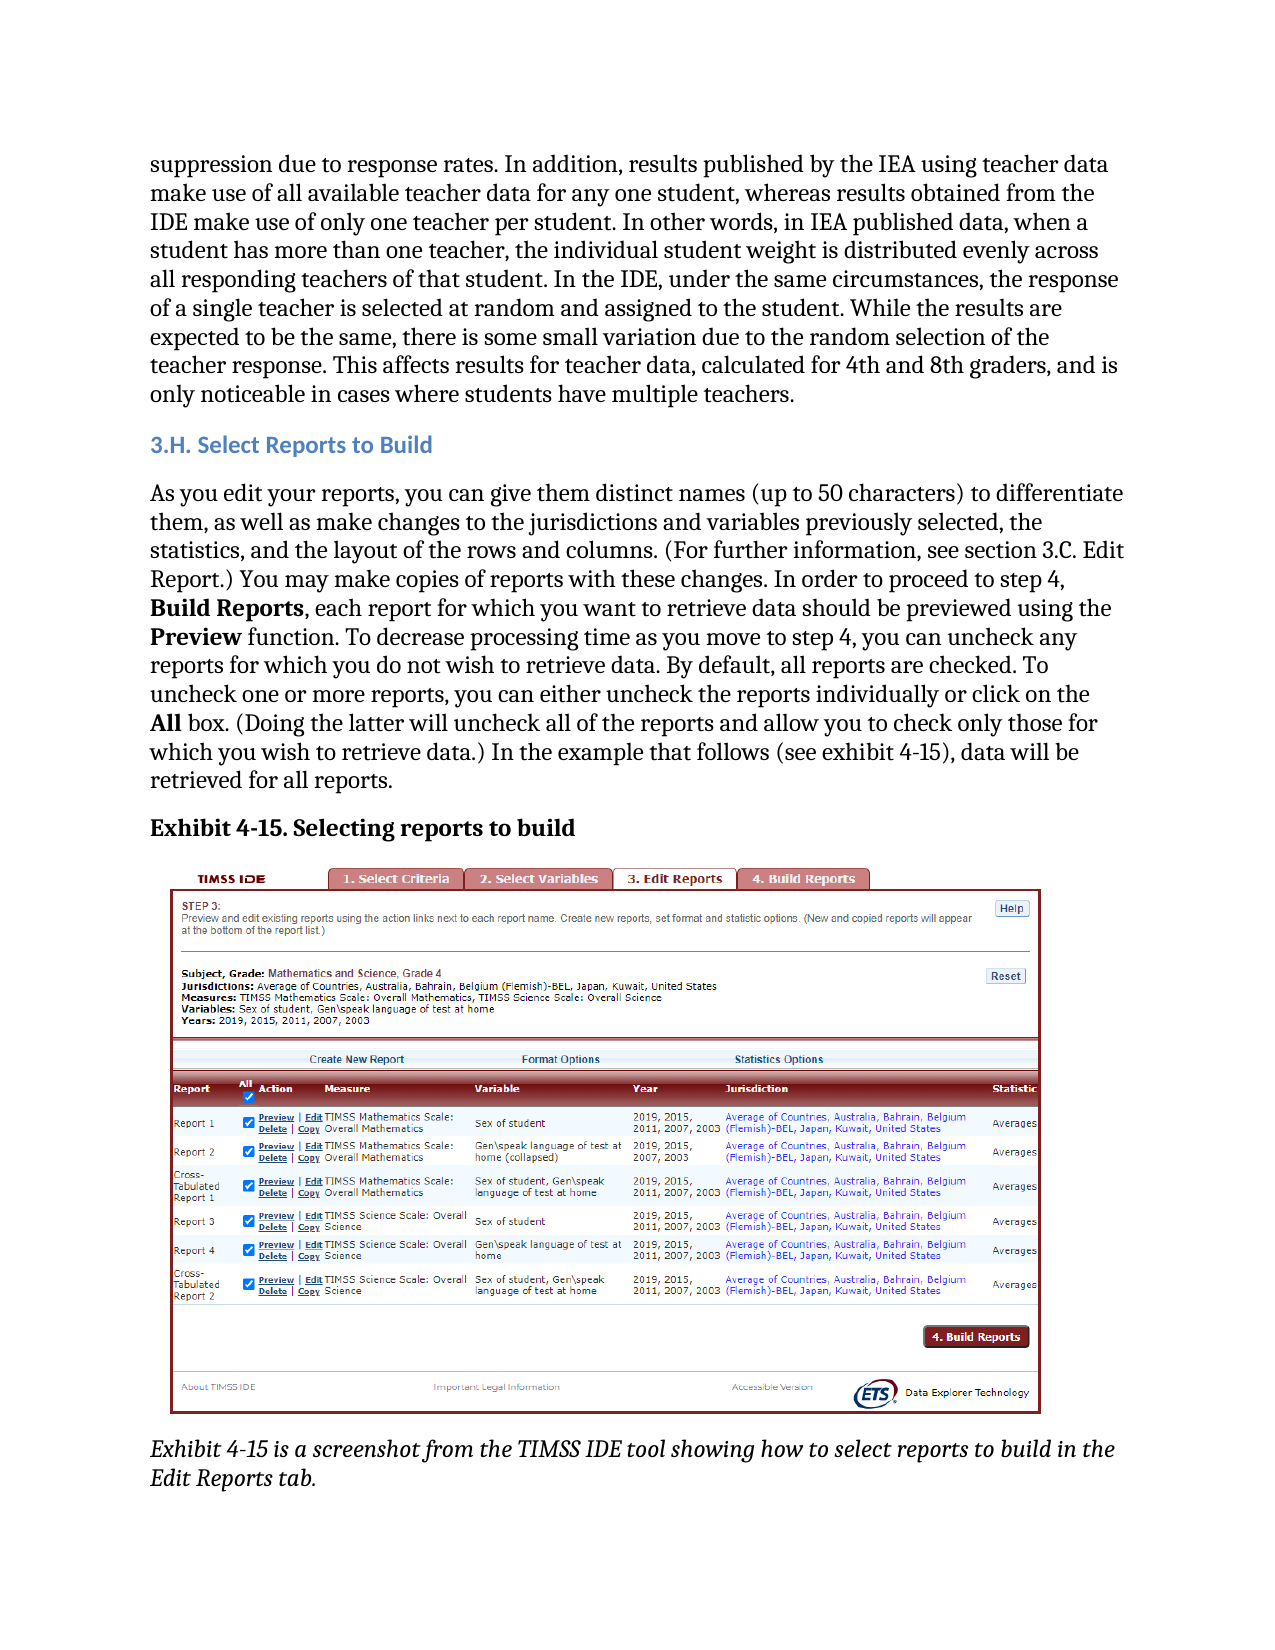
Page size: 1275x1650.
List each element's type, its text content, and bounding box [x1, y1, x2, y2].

subtitle 3.H. Select Reports to Build [150, 429, 1125, 460]
text Exhibit 4-15. Selecting reports to build [150, 814, 1125, 843]
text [150, 150, 1125, 409]
text Exhibit 4-15 is a screenshot from the TIMSS IDE tool showing how to select reports to build in the Edit Reports tab. [150, 1435, 1125, 1493]
picture [168, 861, 1044, 1415]
text As you edit your reports, you can give them distinct names (up to 50 characters) to differentiate them, as well as make changes to the jurisdictions and variables previously selected, the statistics, and the layout of the rows and columns. (For further information, see section 3.C. Edit Report.) You may make copies of reports with these changes. In order to proceed to step 4, Build Reports, each report for which you want to retrieve data should be previewed using the Preview function. To decrease processing time as you move to step 4, you can uncheck any reports for which you do not wish to retrieve data. By default, all reports are checked. To uncheck one or more reports, you can either uncheck the reports individually or click on the All box. (Doing the latter will uncheck all of the reports and allow you to check only those for which you wish to retrieve data.) In the example that follows (see exhibit 4-15), data will be retrieved for all reports. [150, 479, 1125, 795]
